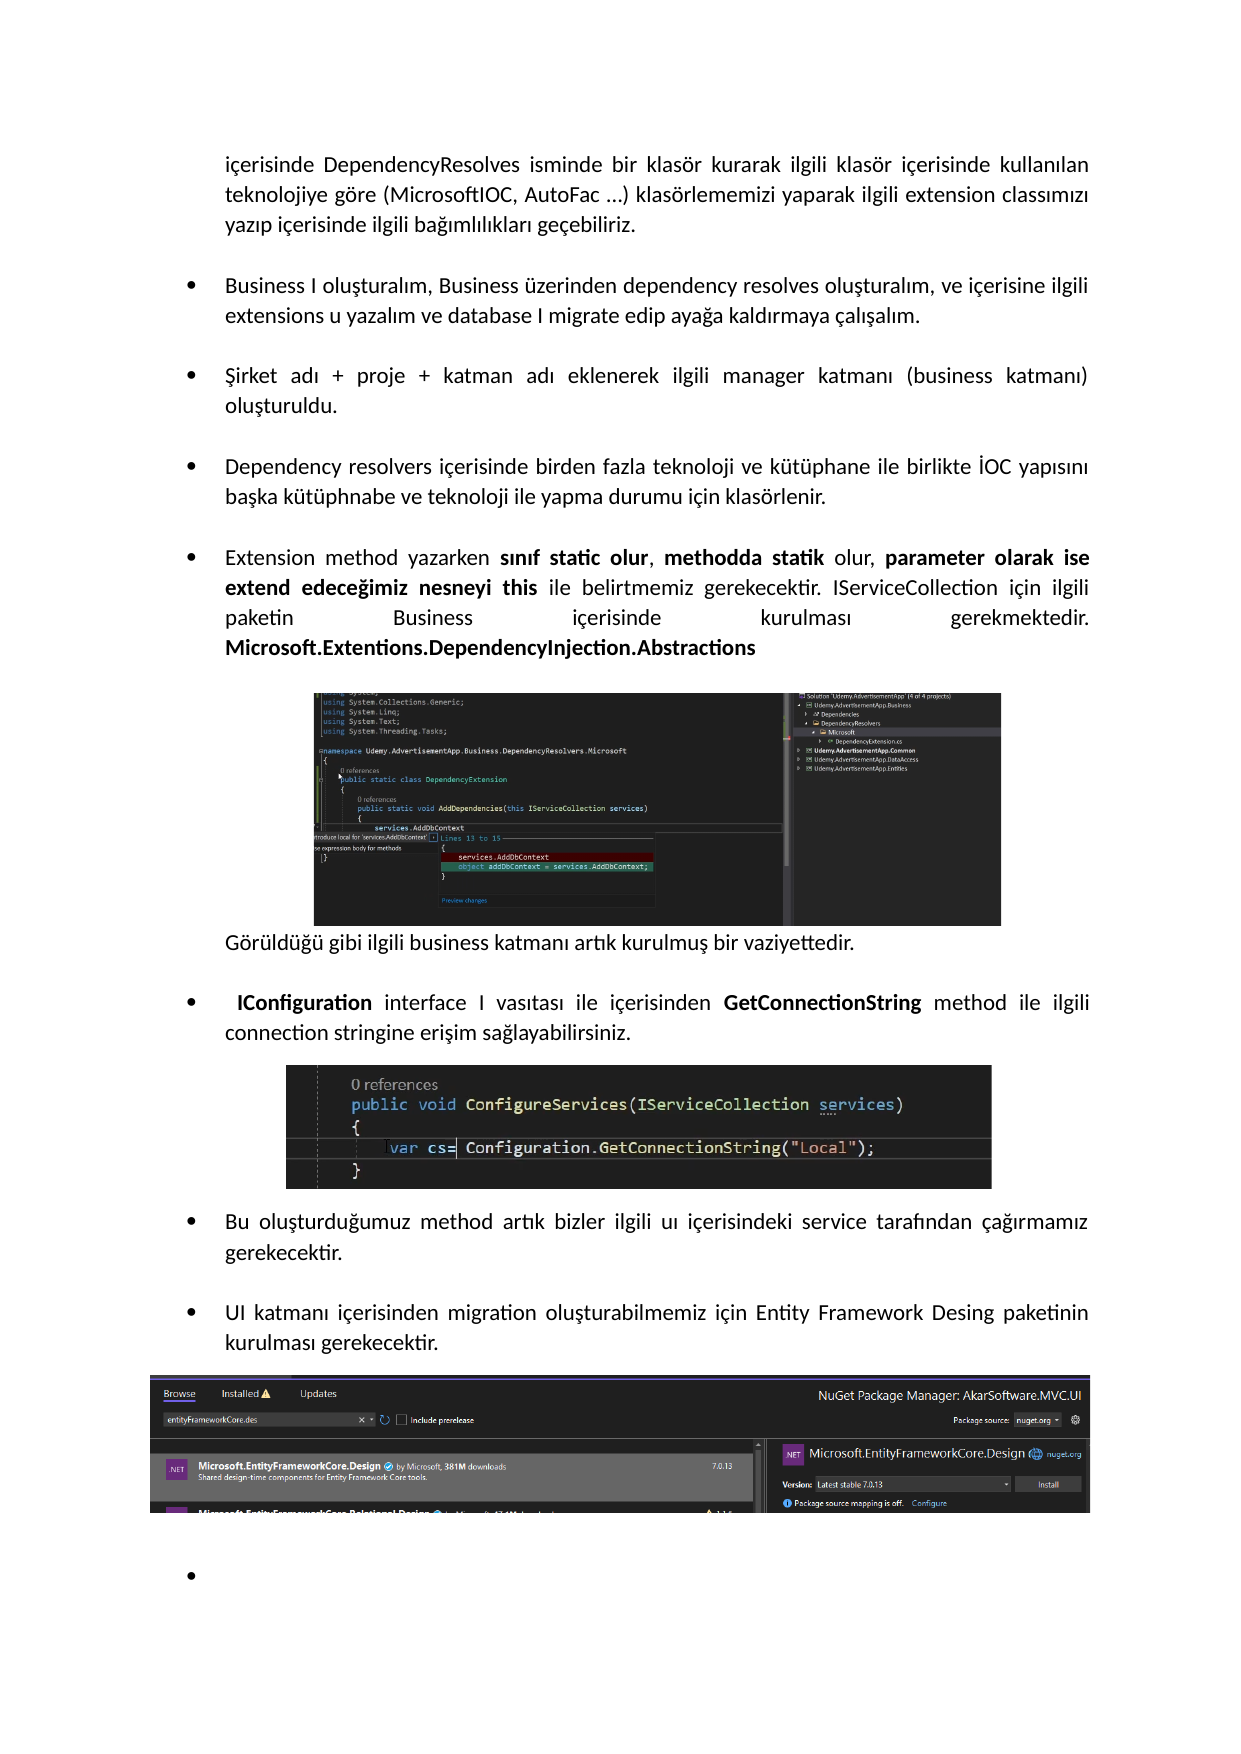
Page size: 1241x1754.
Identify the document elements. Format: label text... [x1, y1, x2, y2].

list Görüldüğü gibi ilgili business katmanı artık kurulmuş bir vaziyettedir. [225, 928, 1090, 956]
list IConfiguration interface I vasıtası ile içerisinden GetConnectionString method ile ilgili connection stringine erişim sağlayabilirsiniz. [187, 988, 1090, 1046]
list Şirket adı + proje + katman adı eklenerek ilgili manager katmanı (business katmanı) oluşturuldu. [187, 361, 1090, 420]
list Extension method yazarken sınıf static olur, methodda statik olur, parameter olarak ise extend edeceğimiz nesneyi this ile belirtmemiz gerekecektir. IServiceCollection için ilgili paketin Business içerisinde kurulması gerekmektedir. Microsoft.Extentions.DependencyInjection.Abstractions [187, 543, 1090, 661]
list UI katmanı içerisinden migration oluşturabilmemiz için Entity Framework Desing paketinin kurulması gerekecektir. [187, 1298, 1090, 1356]
list Dependency resolvers içerisinde birden fazla teknoloji ve kütüphane ile birlikte İOC yapısını başka kütüphnabe ve teknoloji ile yapma durumu için klasörlenir. [187, 452, 1090, 510]
list Business I oluşturalım, Business üzerinden dependency resolves oluşturalım, ve içerisine ilgili extensions u yazalım ve database I migrate edip ayağa kaldırmaya çalışalım. [187, 271, 1090, 329]
picture [286, 1065, 992, 1189]
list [187, 150, 1090, 238]
list Bu oluşturduğumuz method artık bizler ilgili uı içerisindeki service tarafından çağırmamız gerekecektir. [187, 1207, 1090, 1266]
picture [150, 1375, 1091, 1513]
picture [313, 693, 1002, 926]
